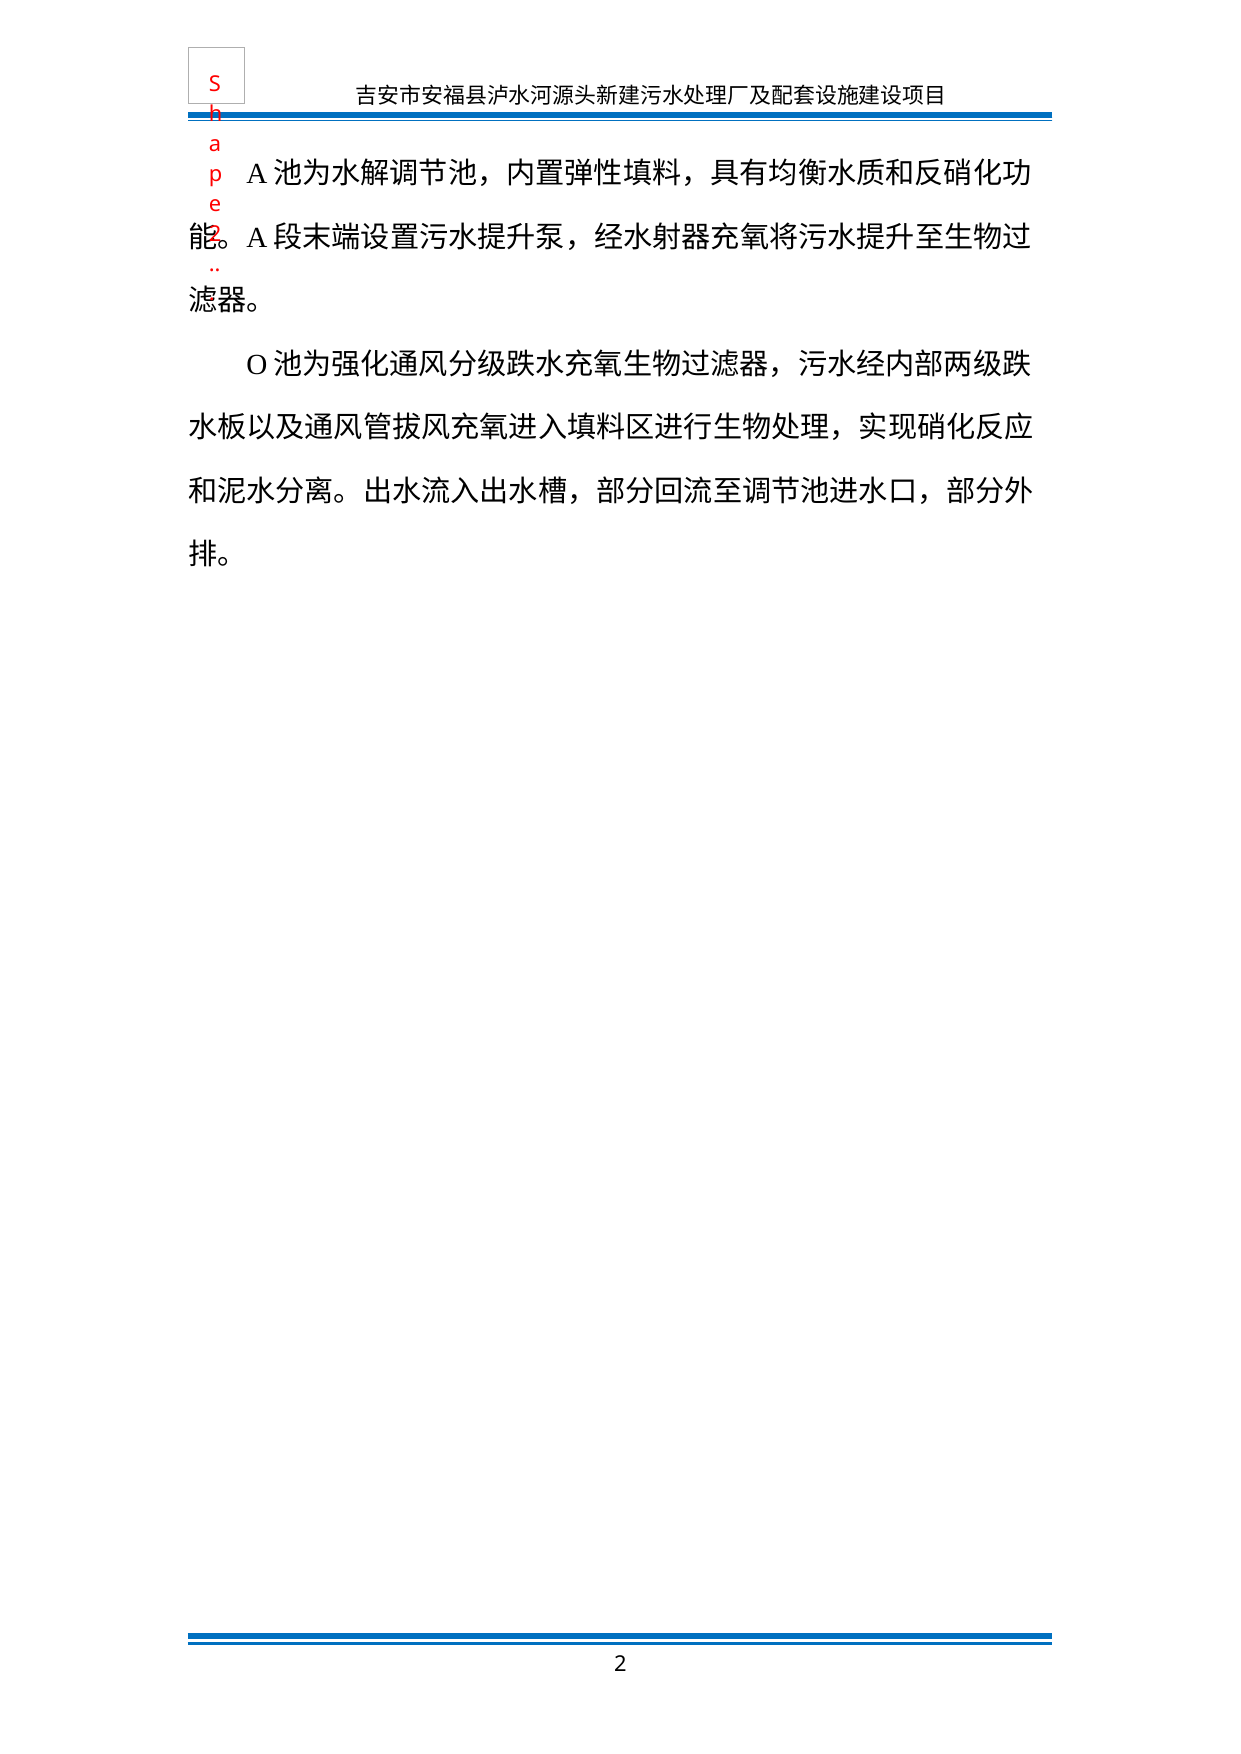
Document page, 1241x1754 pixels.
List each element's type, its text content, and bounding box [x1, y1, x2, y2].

text A池为水解调节池，内置弹性填料，具有均衡水质和反硝化功能。A段末端设置污水提升泵，经水射器充氧将污水提升至生物过滤器。 [188, 150, 1052, 319]
text O池为强化通风分级跌水充氧生物过滤器，污水经内部两级跌水板以及通风管拔风充氧进入填料区进行生物处理，实现硝化反应和泥水分离。出水流入出水槽，部分回流至调节池进水口，部分外排。 [188, 340, 1052, 573]
